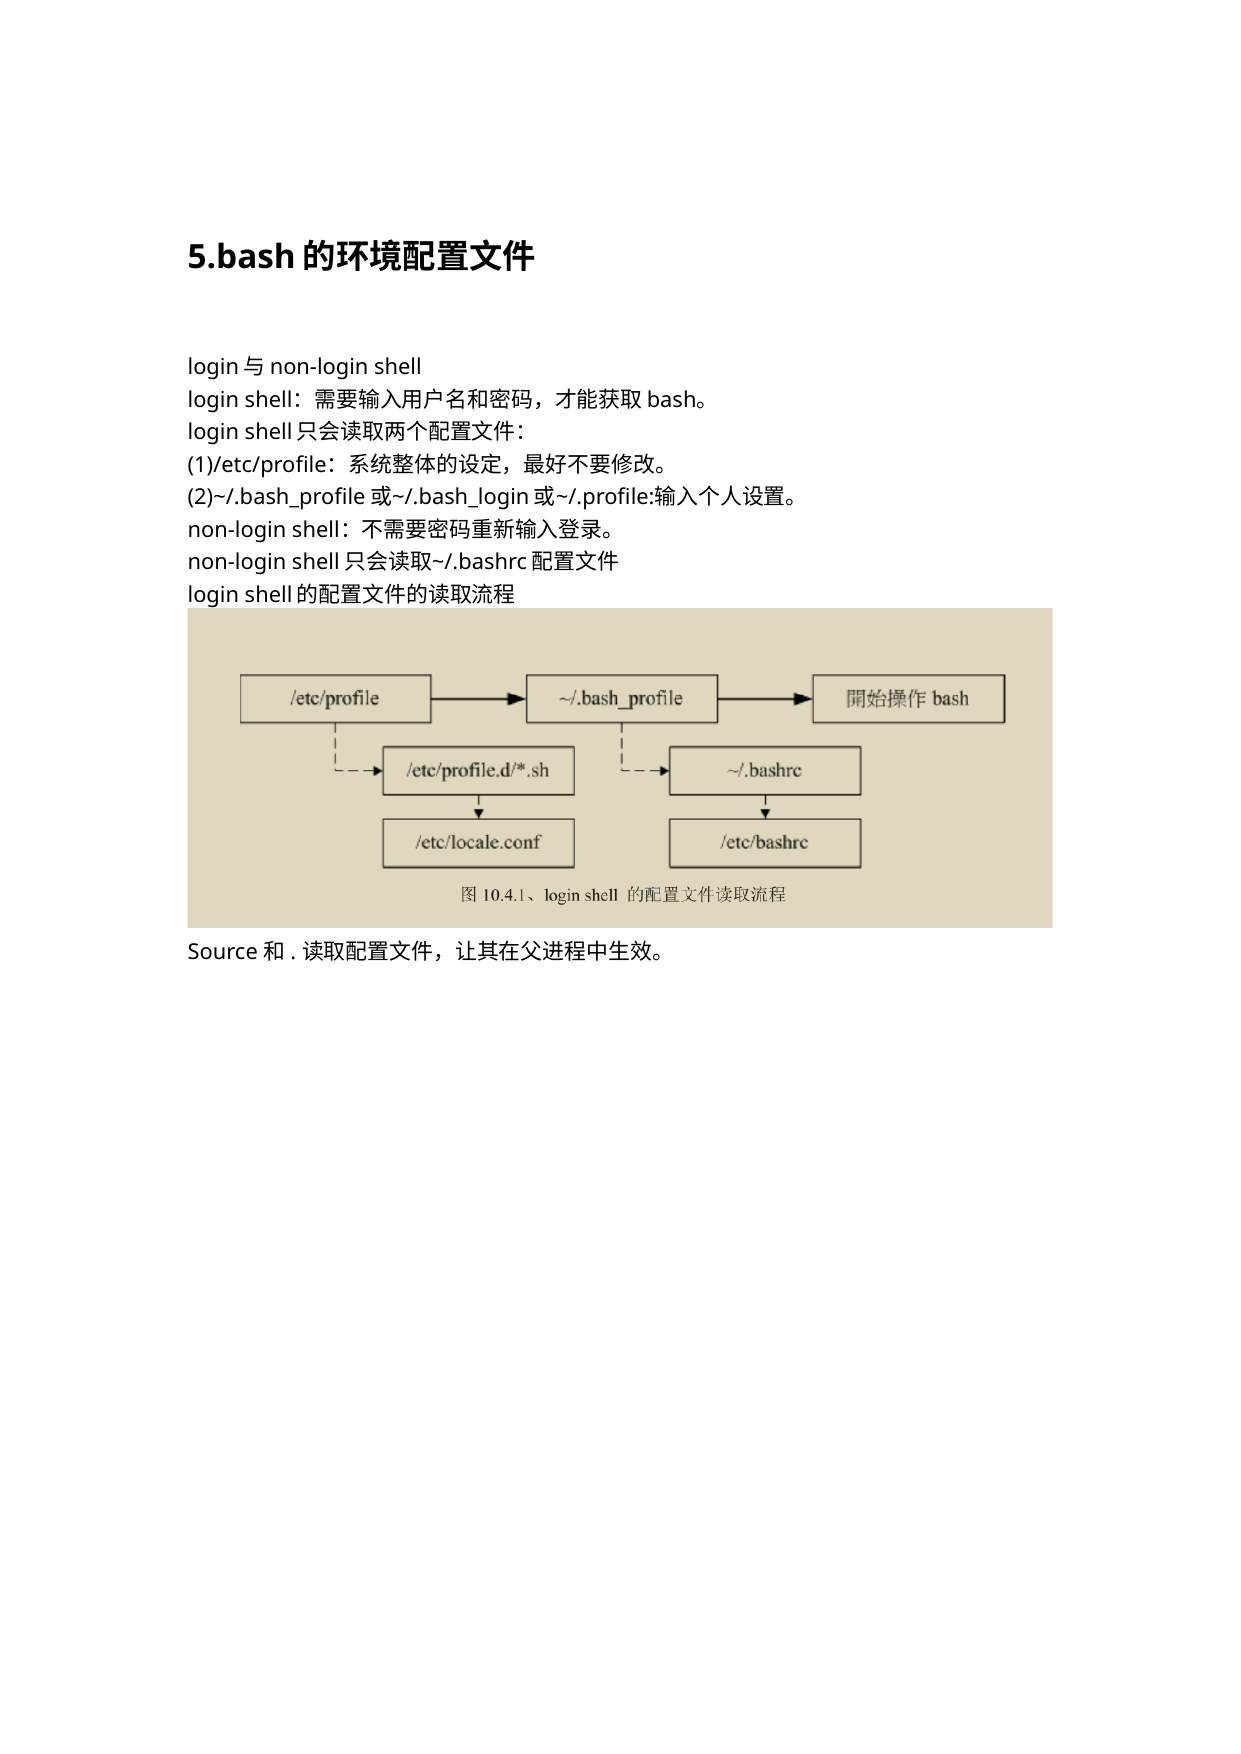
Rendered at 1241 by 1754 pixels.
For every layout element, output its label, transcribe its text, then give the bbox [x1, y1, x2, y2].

text non-login shell只会读取~/.bashrc配置文件 [187, 544, 1053, 576]
text non-login shell：不需要密码重新输入登录。 [187, 511, 1053, 544]
text (2)~/.bash_profile或~/.bash_login或~/.profile:输入个人设置。 [187, 479, 1053, 511]
text login shell只会读取两个配置文件： [187, 414, 1053, 446]
subtitle 5.bash的环境配置文件 [187, 222, 1053, 287]
text login与non-login shell [187, 349, 1053, 381]
text login shell：需要输入用户名和密码，才能获取bash。 [187, 381, 1053, 414]
text Source 和 . 读取配置文件，让其在父进程中生效。 [187, 934, 1053, 966]
text login shell的配置文件的读取流程 [187, 576, 1053, 608]
picture [187, 608, 1053, 928]
text (1)/etc/profile：系统整体的设定，最好不要修改。 [187, 446, 1053, 479]
